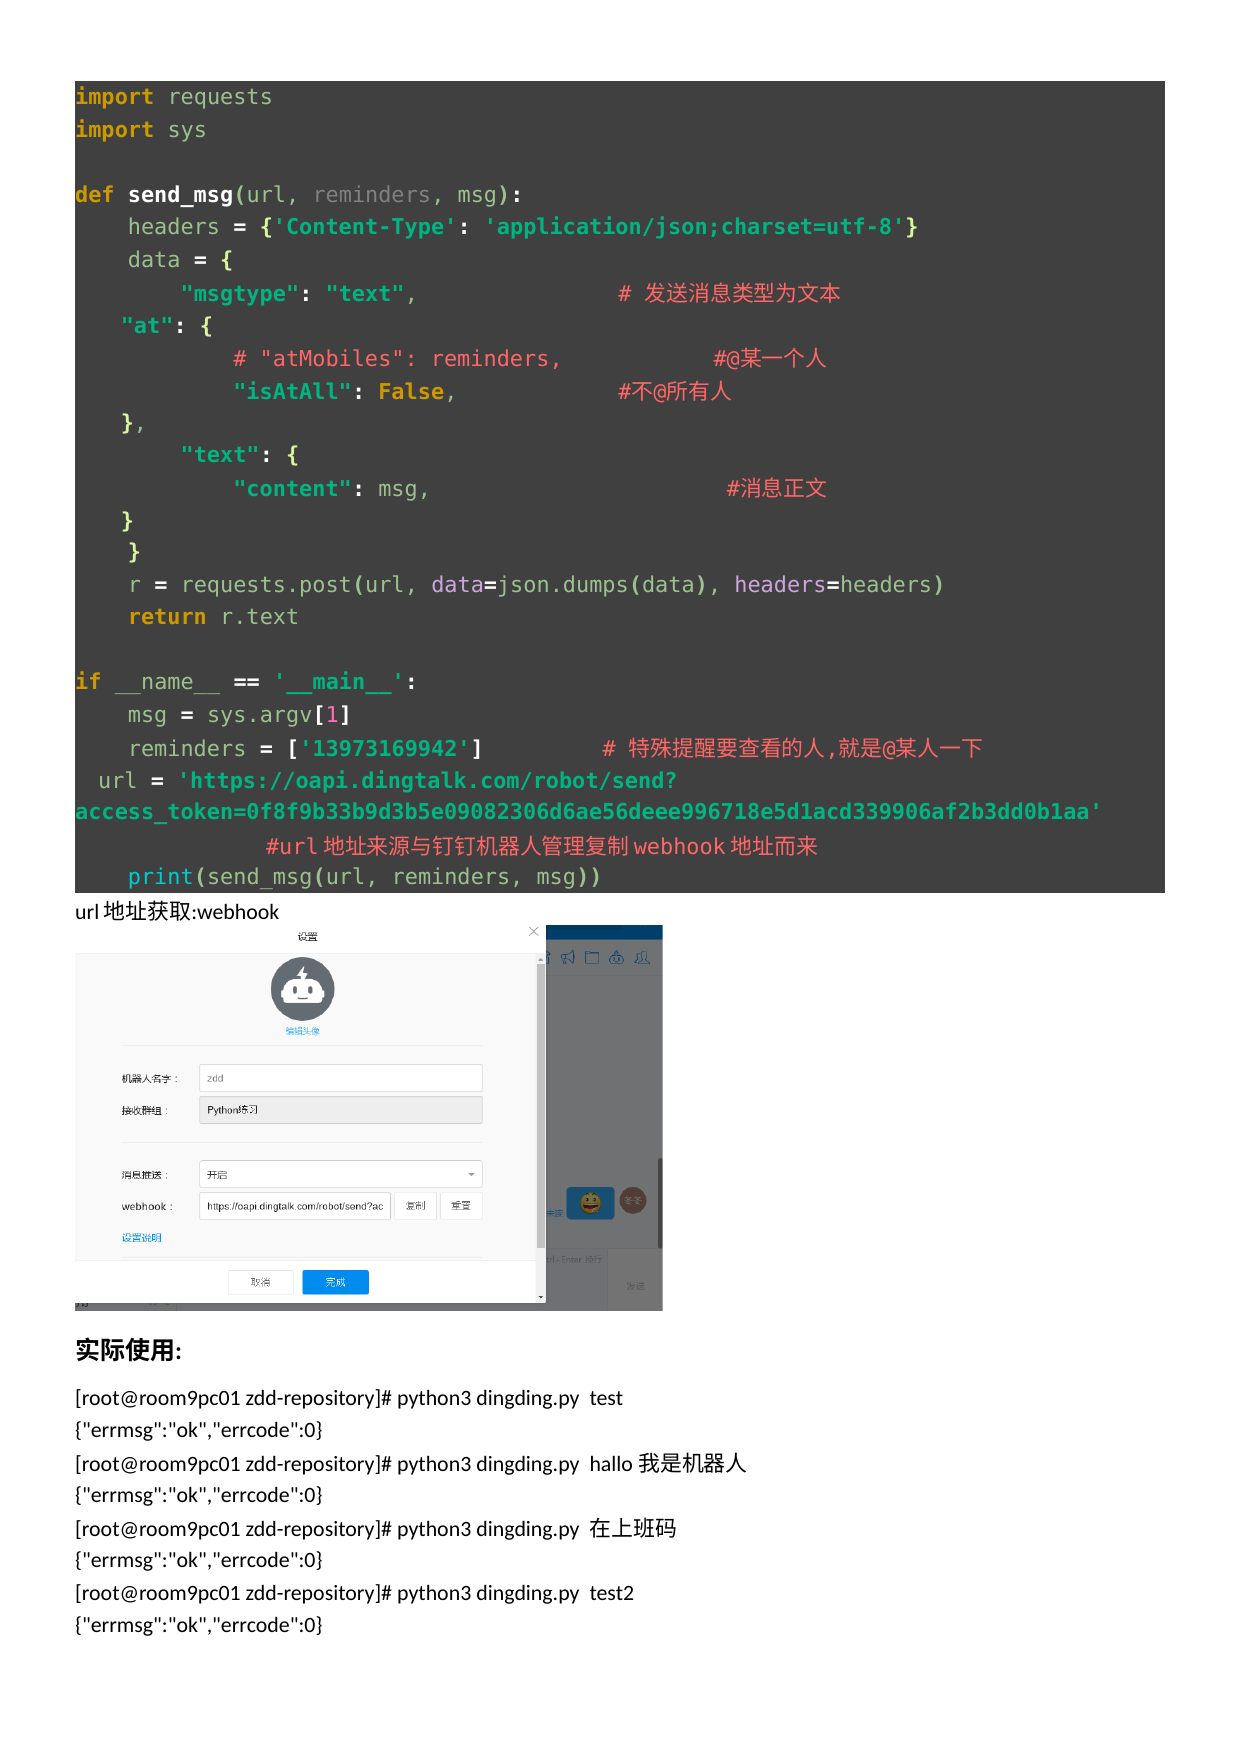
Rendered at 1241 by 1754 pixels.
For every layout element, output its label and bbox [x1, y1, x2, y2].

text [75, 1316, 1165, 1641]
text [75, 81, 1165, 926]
picture [75, 925, 663, 1311]
